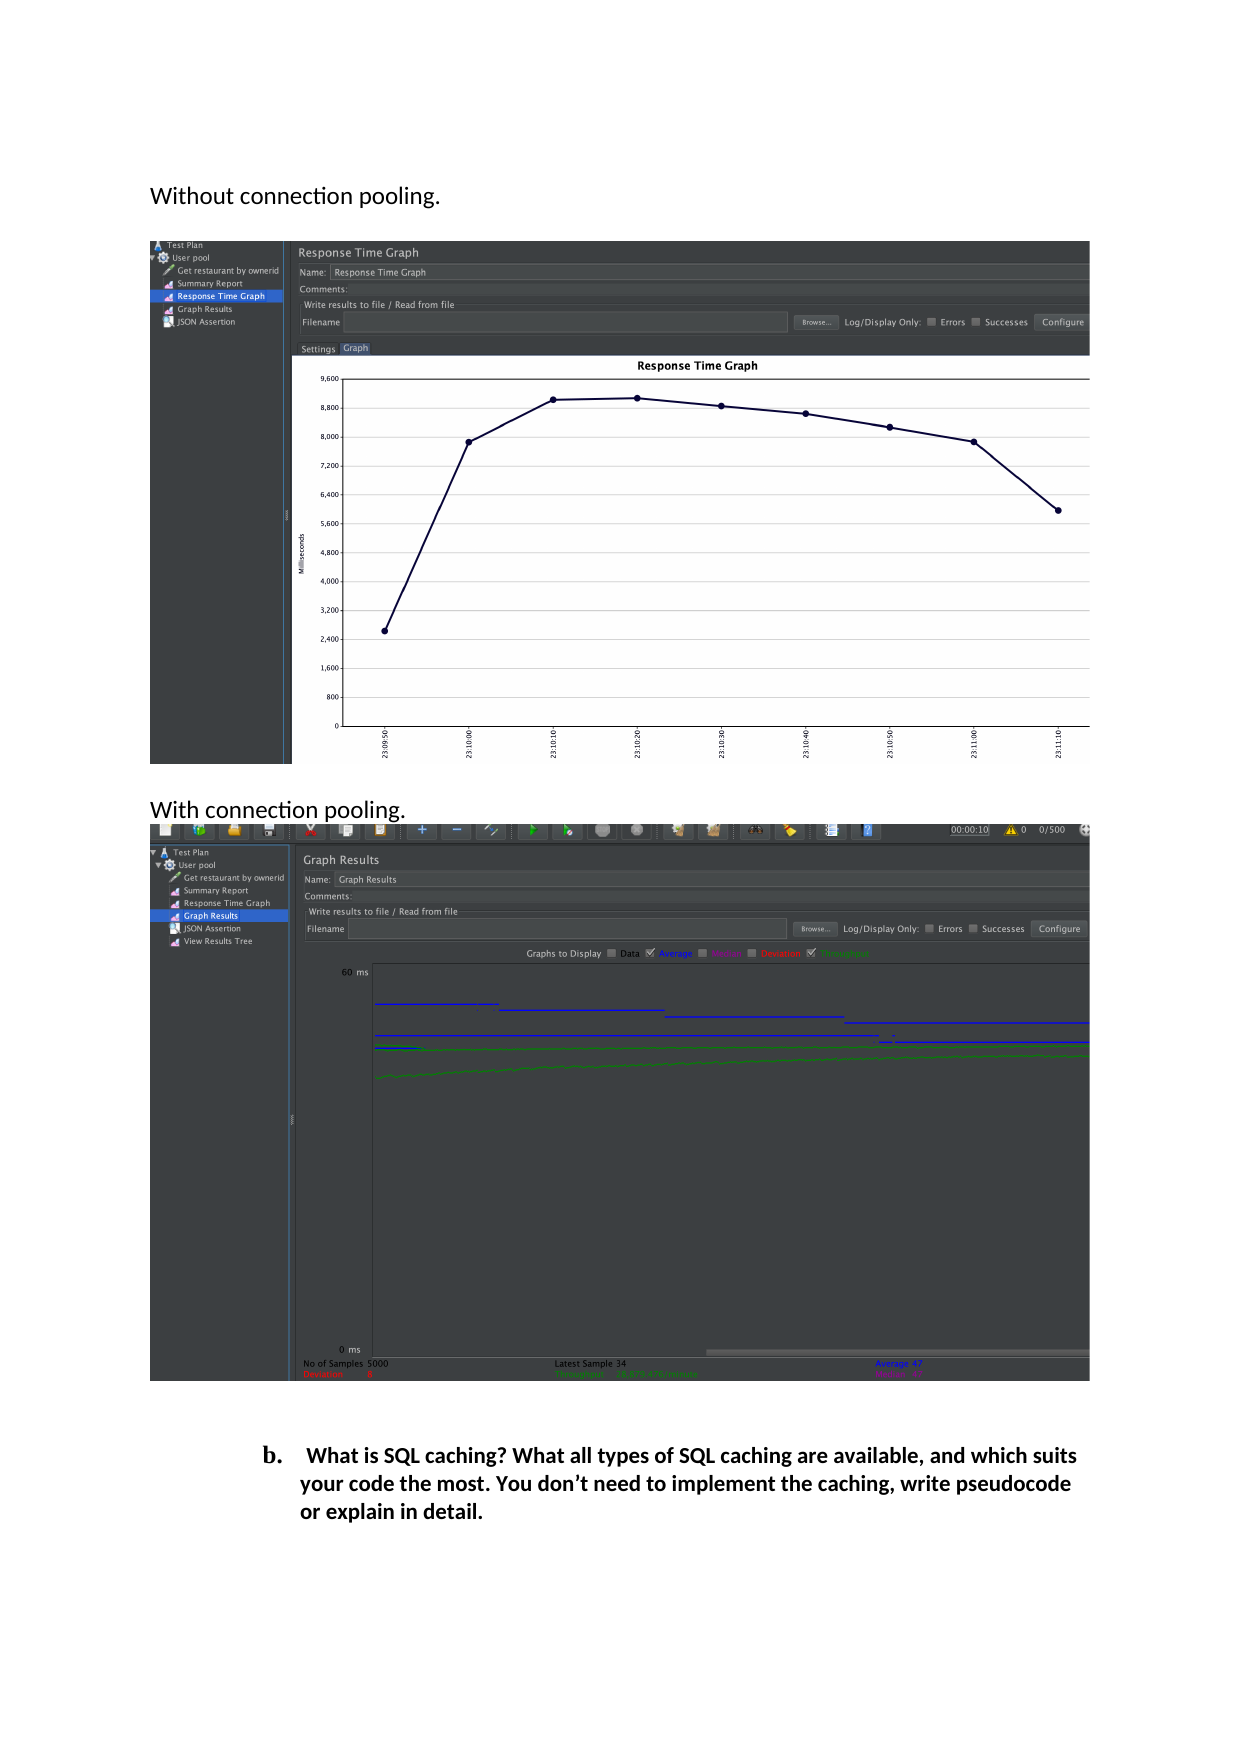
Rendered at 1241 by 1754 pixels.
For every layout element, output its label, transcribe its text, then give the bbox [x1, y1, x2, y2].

text With connection pooling. [150, 794, 1090, 824]
text Without connection pooling. [150, 181, 1090, 211]
picture [150, 824, 1090, 1381]
picture [150, 241, 1090, 764]
list What is SQL caching? What all types of SQL caching are available, and which suits your code the most. You don’t need to implement the caching, write pseudocode or explain in detail. [262, 1440, 1090, 1525]
